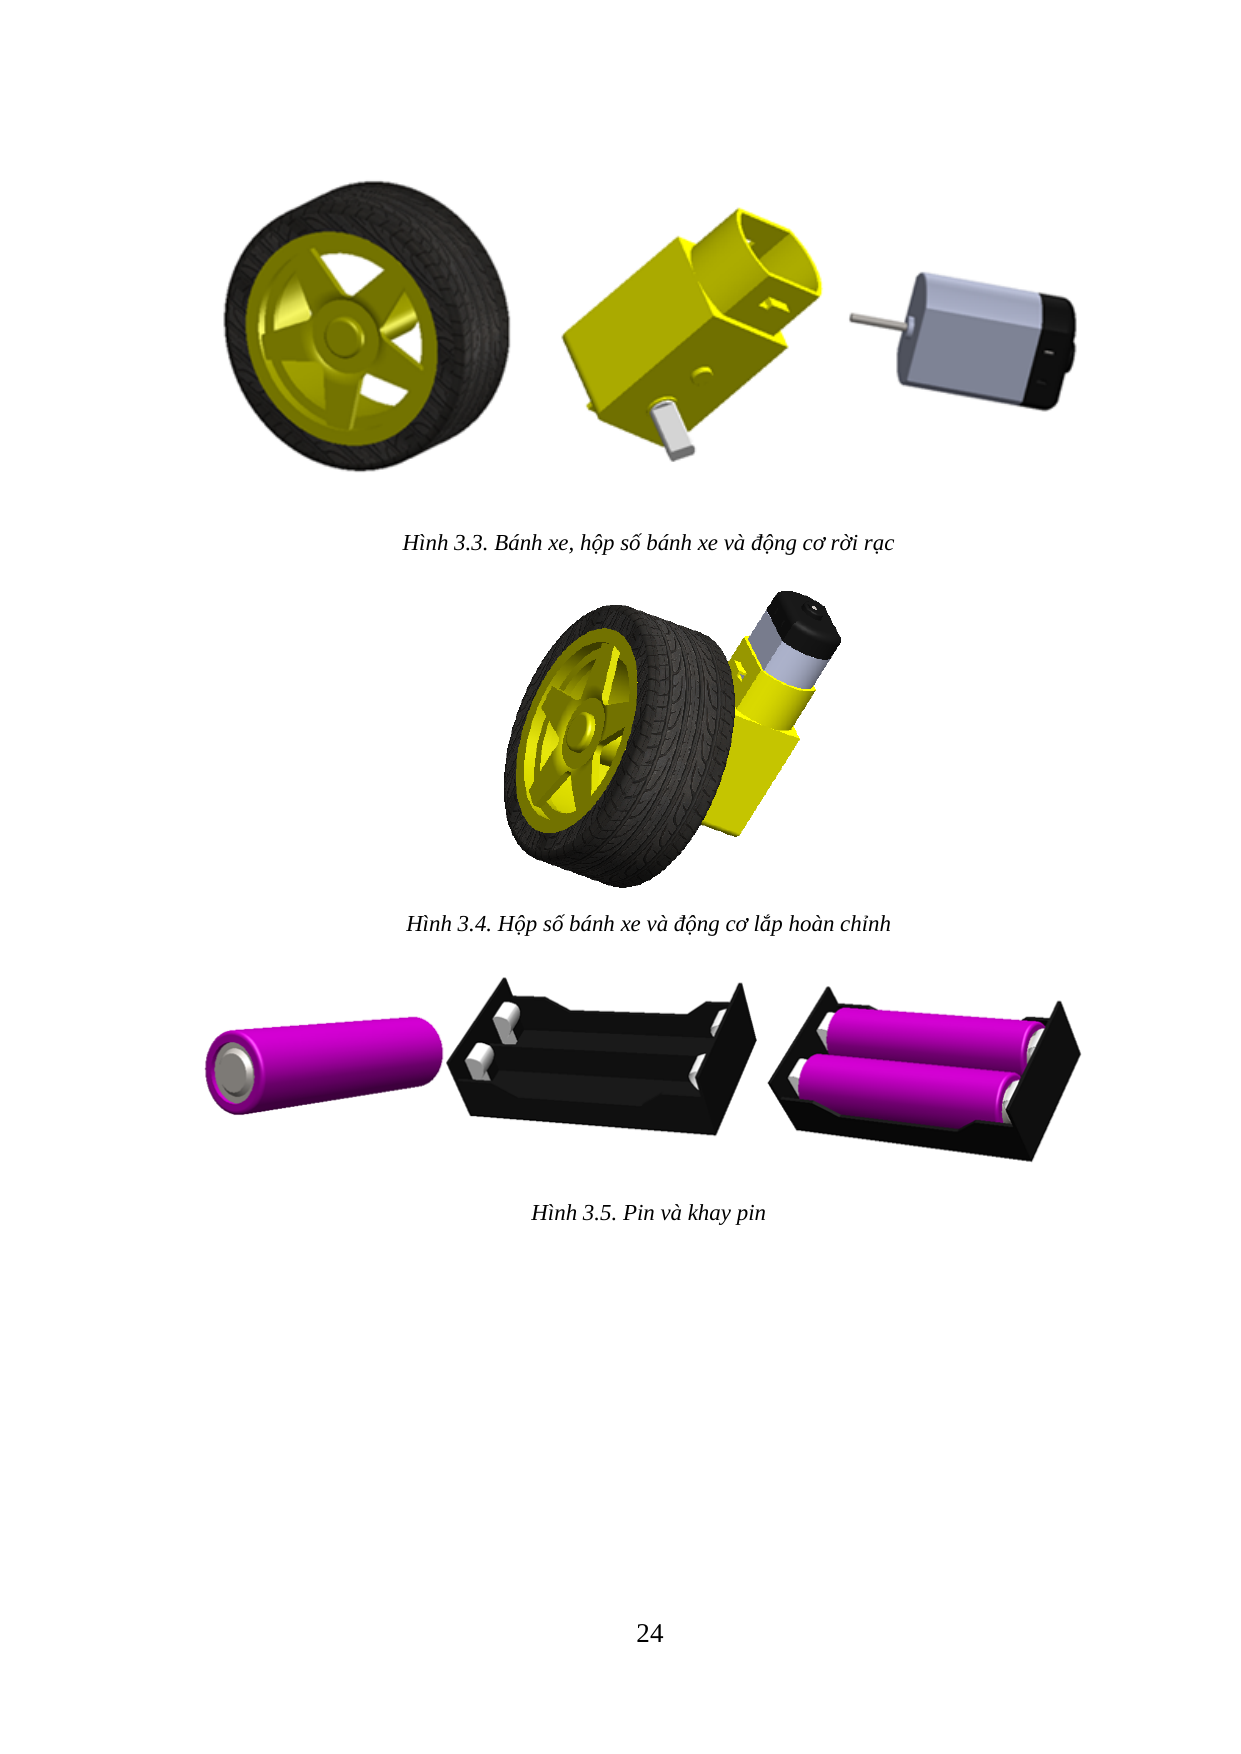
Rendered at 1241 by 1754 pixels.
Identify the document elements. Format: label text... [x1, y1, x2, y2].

text Hình 3.5. Pin và khay pin [177, 1199, 1122, 1225]
picture [452, 576, 847, 901]
picture [202, 147, 1097, 520]
text Hình 3.3. Bánh xe, hộp số bánh xe và động cơ rời rạc [177, 529, 1122, 555]
picture [177, 956, 1122, 1190]
text Hình 3.4. Hộp số bánh xe và động cơ lắp hoàn chỉnh [177, 910, 1122, 936]
